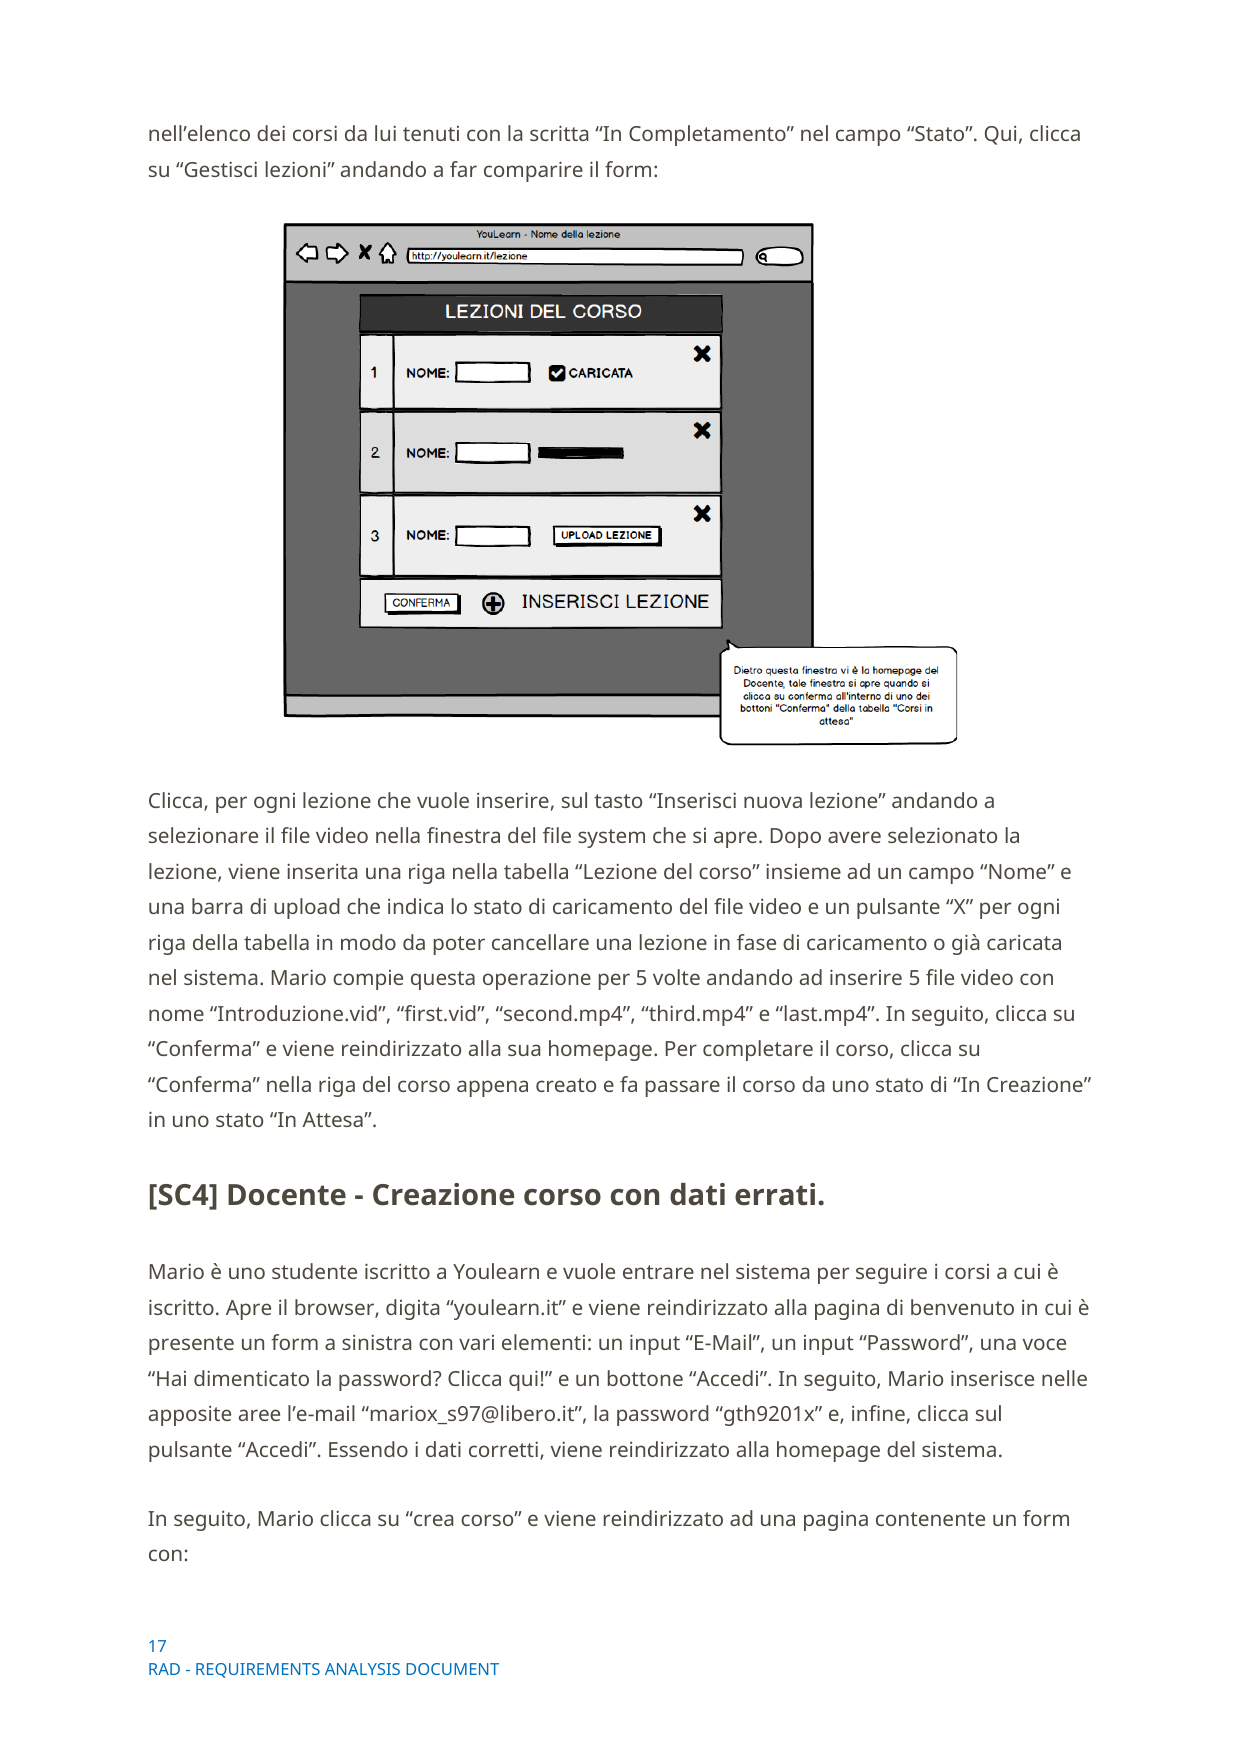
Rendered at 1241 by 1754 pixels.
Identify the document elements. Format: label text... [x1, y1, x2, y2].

text In seguito, Mario clicca su “crea corso” e viene reindirizzato ad una pagina contenente un form con: [148, 1504, 1092, 1568]
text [148, 119, 1092, 183]
picture [283, 223, 958, 746]
text Mario è uno studente iscritto a Youlearn e vuole entrare nel sistema per seguire i corsi a cui è iscritto. Apre il browser, digita “youlearn.it” e viene reindirizzato alla pagina di benvenuto in cui è presente un form a sinistra con vari elementi: un input “E-Mail”, un input “Password”, una voce “Hai dimenticato la password? Clicca qui!” e un bottone “Accedi”. In seguito, Mario inserisce nelle apposite aree l’e-mail “mariox_s97@libero.it”, la password “gth9201x” e, infine, clicca sul pulsante “Accedi”. Essendo i dati corretti, viene reindirizzato alla homepage del sistema. [148, 1257, 1092, 1463]
text [SC4] Docente - Creazione corso con dati errati. [148, 1174, 1092, 1214]
text Clicca, per ogni lezione che vuole inserire, sul tasto “Inserisci nuova lezione” andando a selezionare il file video nella finestra del file system che si apre. Dopo avere selezionato la lezione, viene inserita una riga nella tabella “Lezione del corso” insieme ad un campo “Nome” e una barra di upload che indica lo stato di caricamento del file video e un pulsante “X” per ogni riga della tabella in modo da poter cancellare una lezione in fase di caricamento o già caricata nel sistema. Mario compie questa operazione per 5 volte andando ad inserire 5 file video con nome “Introduzione.vid”, “first.vid”, “second.mp4”, “third.mp4” e “last.mp4”. In seguito, clicca su “Conferma” e viene reindirizzato alla sua homepage. Per completare il corso, clicca su “Conferma” nella riga del corso appena creato e fa passare il corso da uno stato di “In Creazione” in uno stato “In Attesa”. [148, 786, 1092, 1134]
